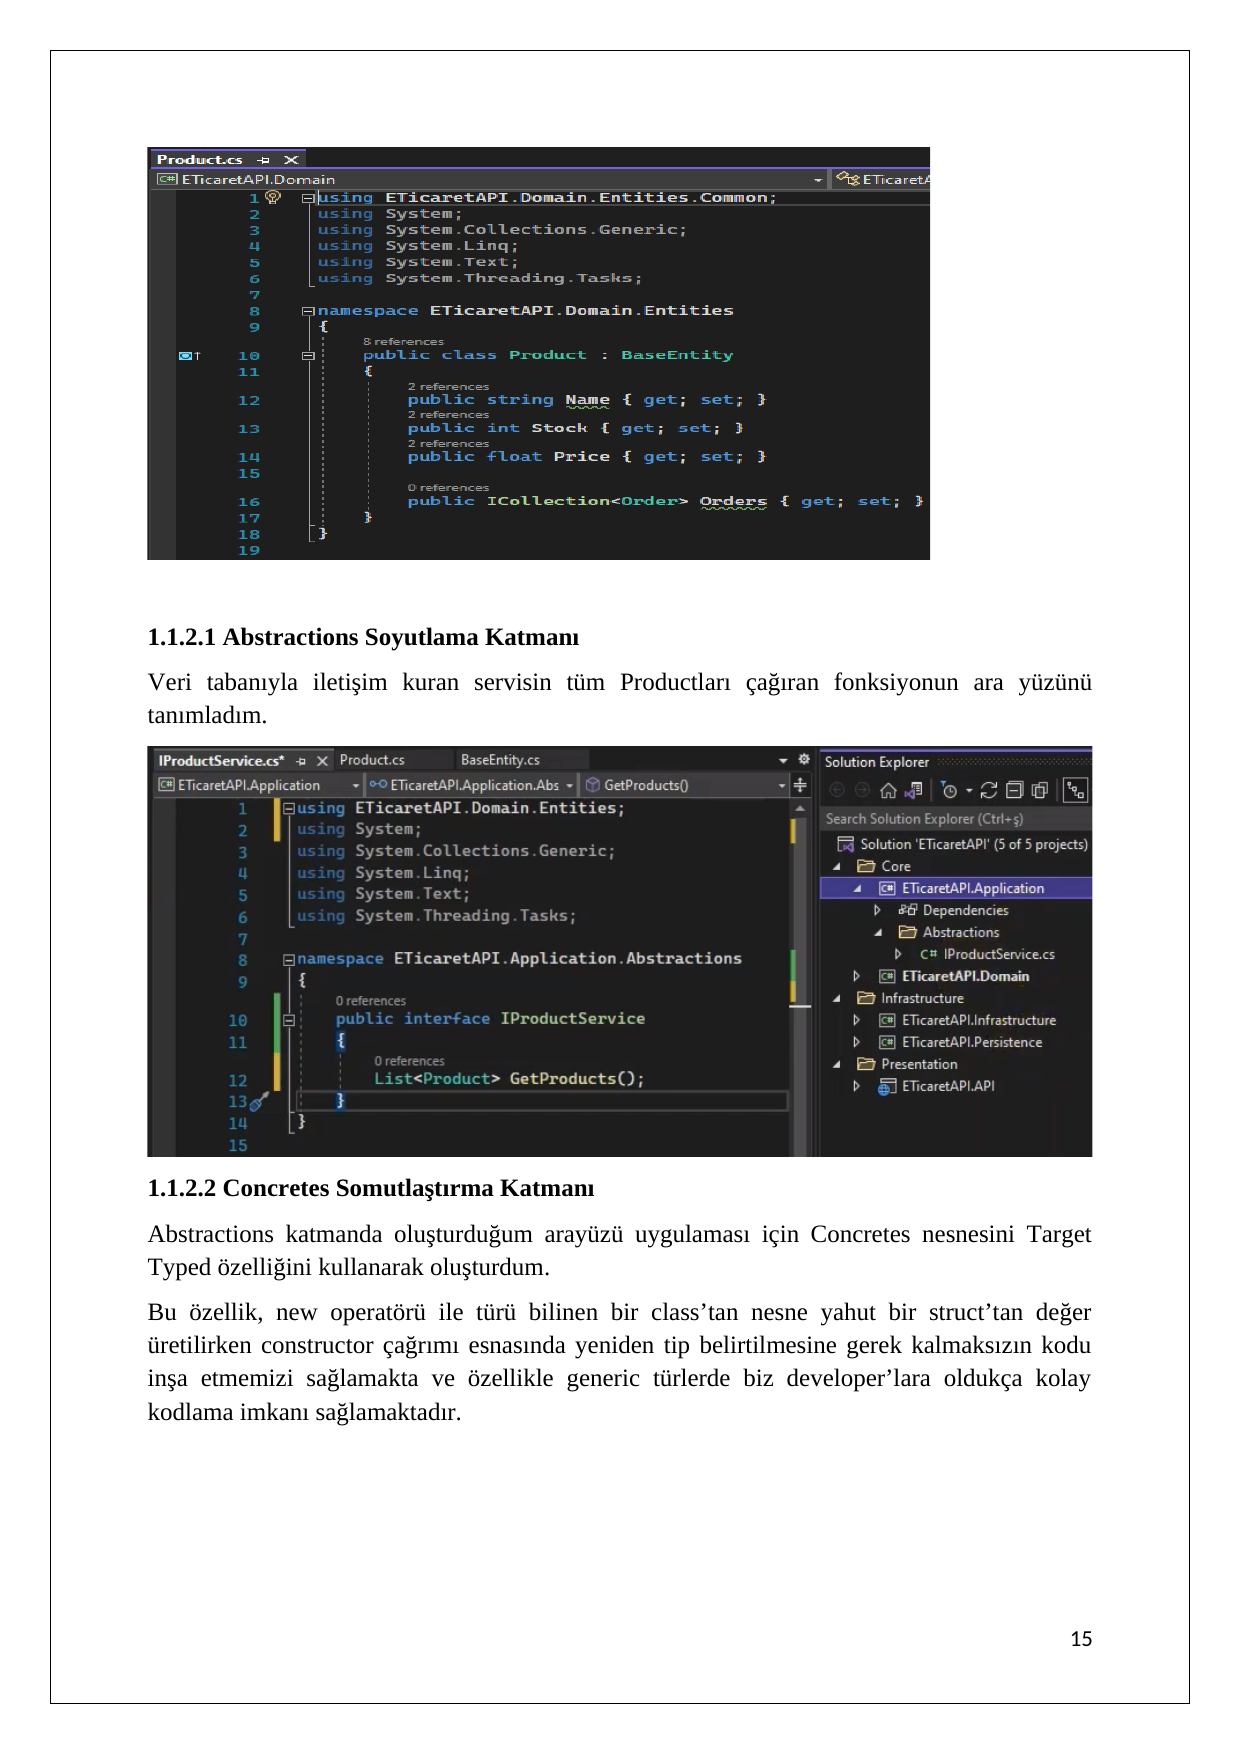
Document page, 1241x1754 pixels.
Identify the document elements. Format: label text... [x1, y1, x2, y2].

text Abstractions katmanda oluşturduğum arayüzü uygulaması için Concretes nesnesini Target Typed özelliğini kullanarak oluşturdum. [147, 1219, 1093, 1281]
text Bu özellik, new operatörü ile türü bilinen bir class’tan nesne yahut bir struct’tan değer üretilirken constructor çağrımı esnasında yeniden tip belirtilmesine gerek kalmaksızın kodu inşa etmemizi sağlamakta ve özellikle generic türlerde biz developer’lara oldukça kolay kodlama imkanı sağlamaktadır. [147, 1297, 1093, 1425]
picture [147, 746, 1093, 1157]
picture [147, 147, 931, 560]
text 1.1.2.1 Abstractions Soyutlama Katmanı [147, 622, 1093, 651]
text 1.1.2.2 Concretes Somutlaştırma Katmanı [147, 1173, 1093, 1202]
text Veri tabanıyla iletişim kuran servisin tüm Productları çağıran fonksiyonun ara yüzünü tanımladım. [147, 667, 1093, 729]
